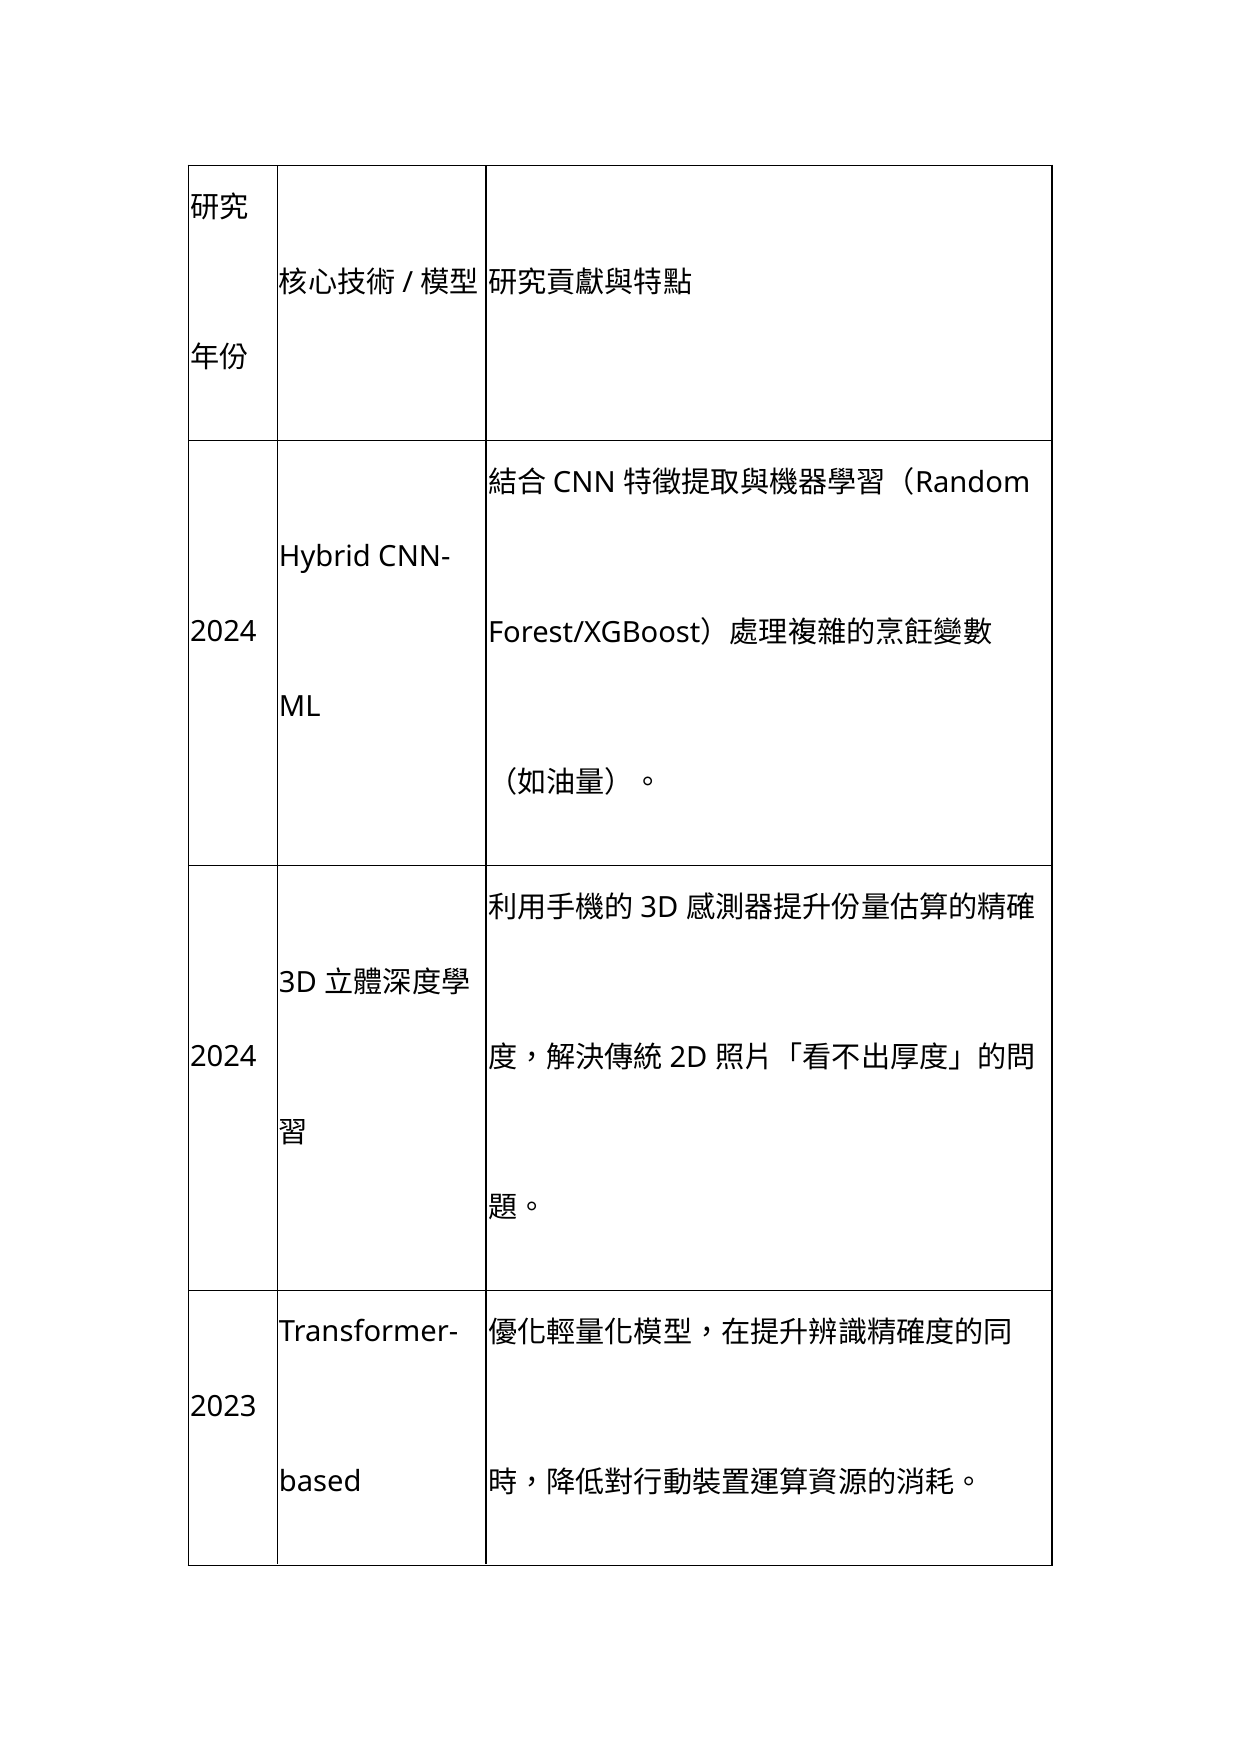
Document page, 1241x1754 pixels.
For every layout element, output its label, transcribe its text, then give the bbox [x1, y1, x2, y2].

table_header 研究貢獻與特點 [487, 166, 1051, 439]
table_header 研究年份 [189, 166, 277, 439]
table_cell 3D 立體深度學習 [278, 866, 485, 1289]
table_cell 2024 [189, 441, 277, 864]
table_header 核心技術 / 模型 [278, 166, 485, 439]
table_cell 優化輕量化模型，在提升辨識精確度的同時，降低對行動裝置運算資源的消耗。 [487, 1291, 1051, 1564]
table_cell Transformer-based [278, 1291, 485, 1564]
table_cell Hybrid CNN-ML [278, 441, 485, 864]
table_cell 利用手機的 3D 感測器提升份量估算的精確度，解決傳統 2D 照片「看不出厚度」的問題。 [487, 866, 1051, 1289]
table_cell 結合 CNN 特徵提取與機器學習（Random Forest/XGBoost）處理複雜的烹飪變數（如油量）。 [487, 441, 1051, 864]
table_cell 2023 [189, 1291, 277, 1564]
table_cell 2024 [189, 866, 277, 1289]
